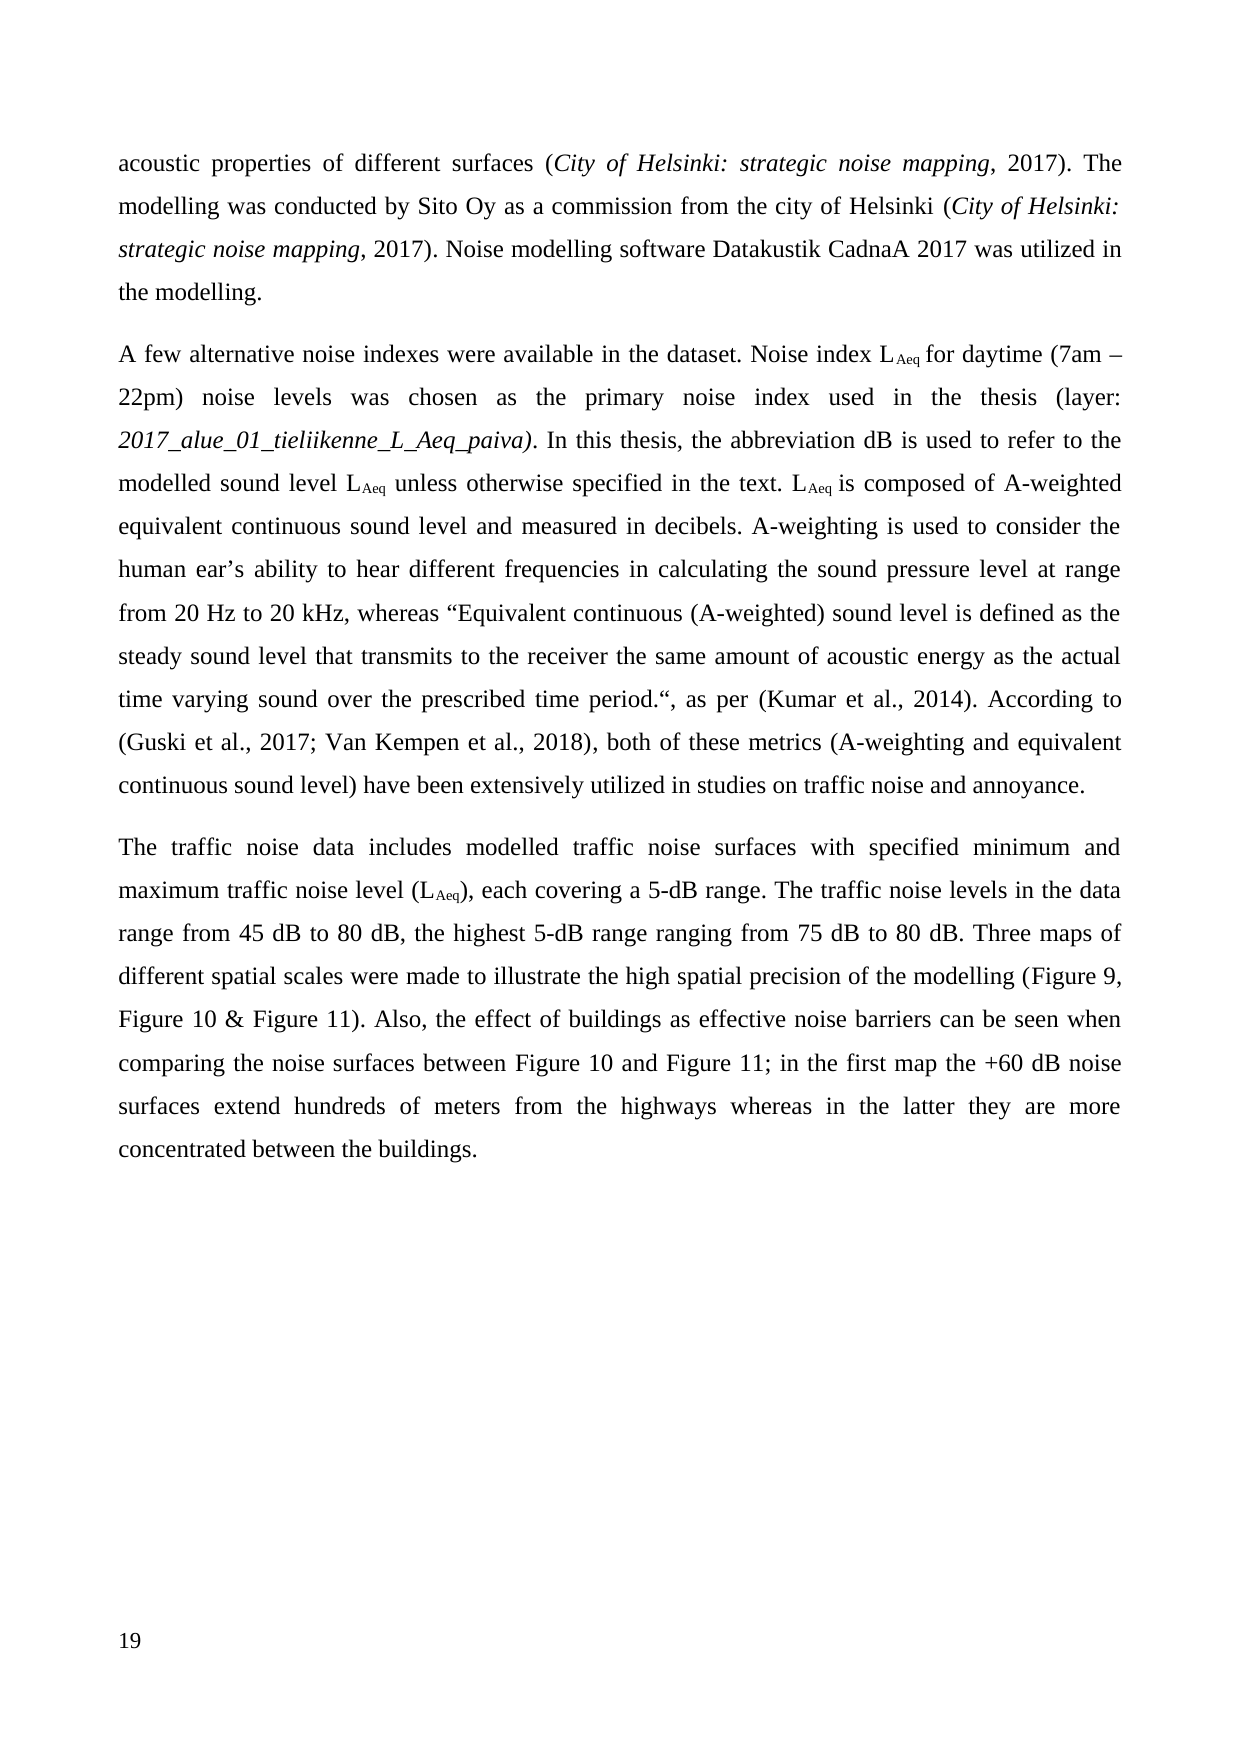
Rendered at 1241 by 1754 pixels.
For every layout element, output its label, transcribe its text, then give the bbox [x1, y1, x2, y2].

text The traffic noise data includes modelled traffic noise surfaces with specified minimum and maximum traffic noise level (LAeq), each covering a 5-dB range. The traffic noise levels in the data range from 45 dB to 80 dB, the highest 5-dB range ranging from 75 dB to 80 dB. Three maps of different spatial scales were made to illustrate the high spatial precision of the modelling (Figure 8, Figure 9 & Figure 10). Also, the effect of buildings as effective noise barriers can be seen when comparing the noise surfaces between Figure 9 and Figure 10; in the first map the +60 dB noise surfaces extend hundreds of meters from the highways whereas in the latter they are more concentrated between the buildings. [118, 832, 1122, 1163]
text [118, 148, 1122, 306]
text A few alternative noise indexes were available in the dataset. Noise index LAeq for daytime (7am –22pm) noise levels was chosen as the primary noise index used in the thesis (layer: 2017_alue_01_tieliikenne_L_Aeq_paiva). In this thesis, the abbreviation dB is used to refer to the modelled sound level LAeq unless otherwise specified in the text. LAeq is composed of A-weighted equivalent continuous sound level and measured in decibels. A-weighting is used to consider the human ear’s ability to hear different frequencies in calculating the sound pressure level at range from 20 Hz to 20 kHz, whereas “Equivalent continuous (A-weighted) sound level is defined as the steady sound level that transmits to the receiver the same amount of acoustic energy as the actual time varying sound over the prescribed time period.“, as per (Kumar et al., 2014). According to (Guski et al., 2017; Van Kempen et al., 2018), both of these metrics (A-weighting and equivalent continuous sound level) have been extensively utilized in studies on traffic noise and annoyance. [118, 339, 1122, 799]
